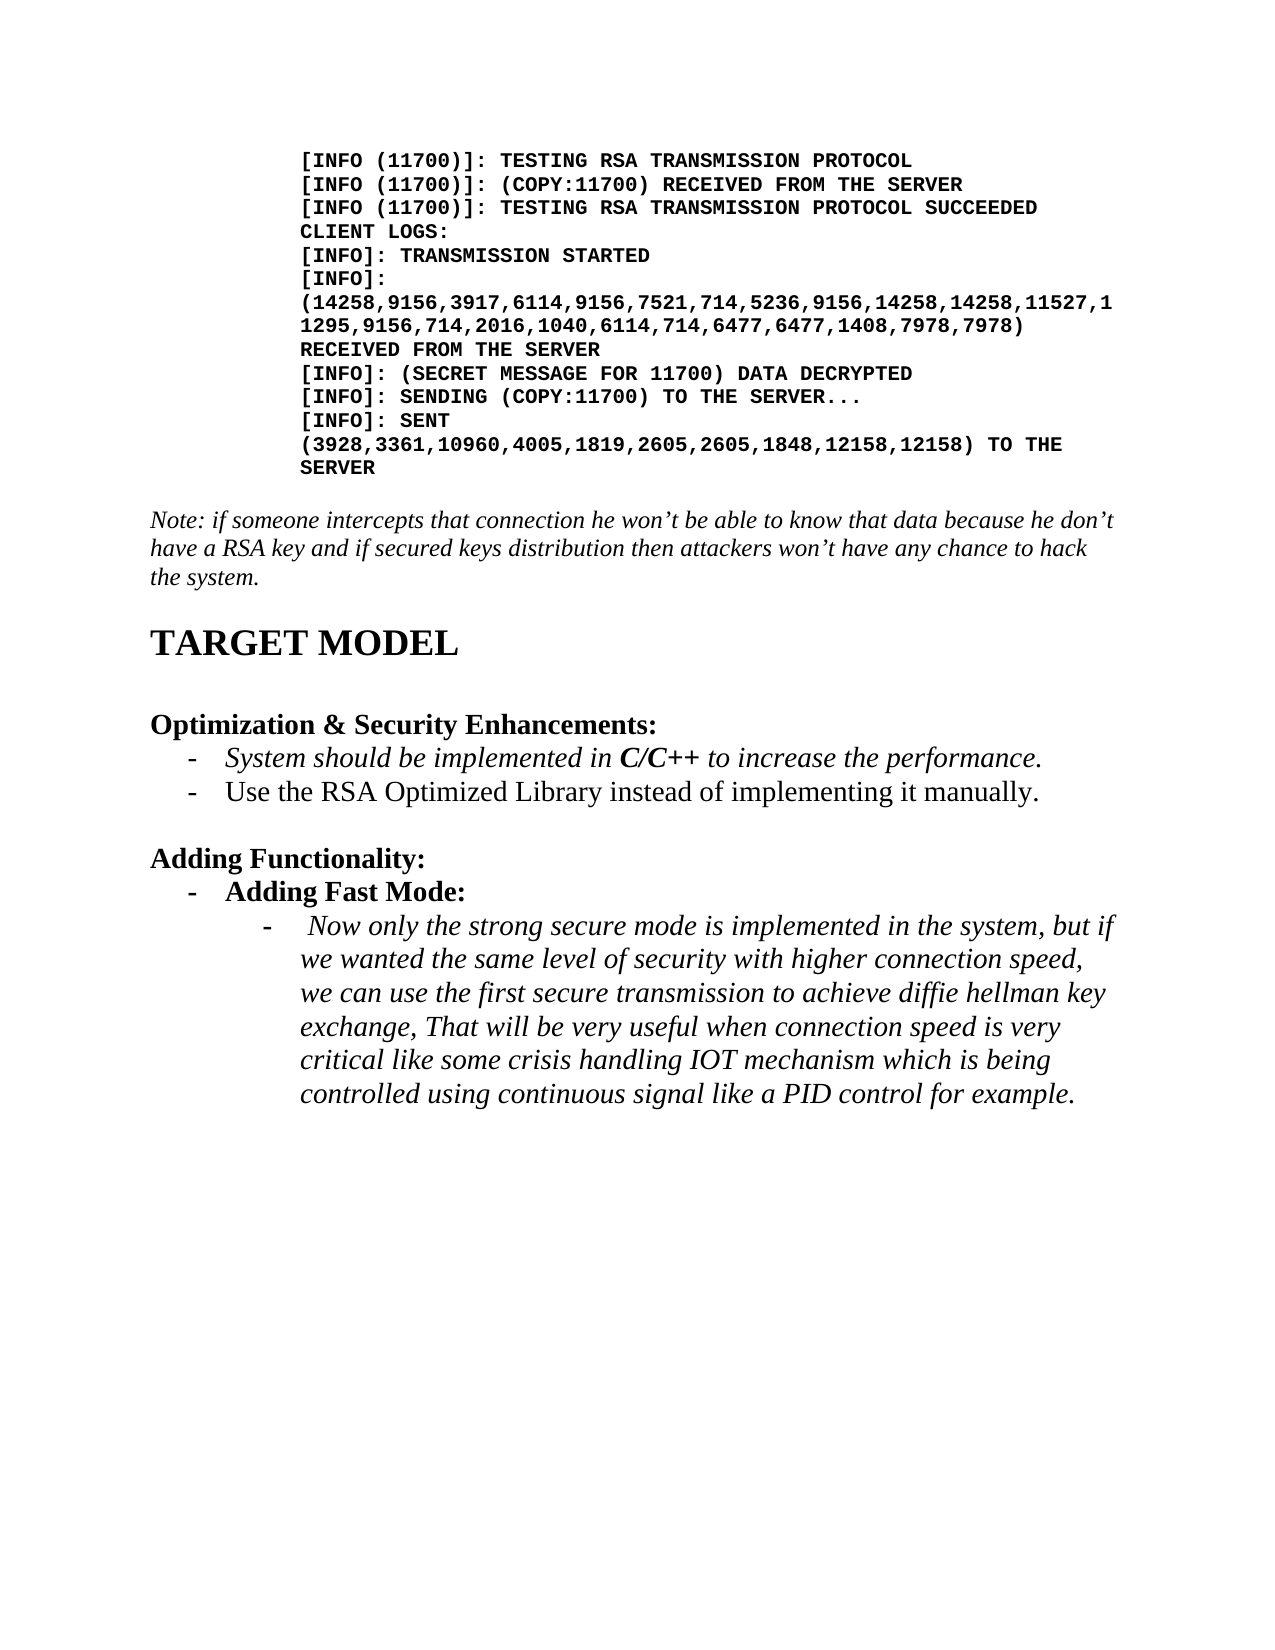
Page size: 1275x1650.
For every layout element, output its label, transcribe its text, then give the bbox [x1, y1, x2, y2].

text [INFO]: TRANSMISSION STARTED [300, 244, 1124, 268]
text Adding Functionality: [150, 841, 1124, 874]
text [INFO (11700)]: (COPY:11700) RECEIVED FROM THE SERVER [300, 174, 1124, 197]
text CLIENT LOGS: [300, 221, 1124, 244]
text Optimization & Security Enhancements: [150, 707, 1124, 740]
text [INFO]: (SECRET MESSAGE FOR 11700) DATA DECRYPTED [300, 363, 1124, 386]
text Note: if someone intercepts that connection he won’t be able to know that data because he don’t have a RSA key and if secured keys distribution then attackers won’t have any chance to hack the system. [150, 505, 1124, 592]
text TARGET MODEL [150, 621, 1124, 664]
text [INFO (11700)]: TESTING RSA TRANSMISSION PROTOCOL [300, 150, 1124, 174]
text [INFO]: SENT (3928,3361,10960,4005,1819,2605,2605,1848,12158,12158) TO THE SERVER [300, 410, 1124, 481]
list System should be implemented in C/C++ to increase the performance. [187, 740, 1124, 774]
list Adding Fast Mode: [187, 874, 1124, 908]
list Now only the strong secure mode is implemented in the system, but if we wanted the same level of security with higher connection speed, we can use the first secure transmission to achieve diffie hellman key exchange, That will be very useful when connection speed is very critical like some crisis handling IOT mechanism which is being controlled using continuous signal like a PID control for example. [262, 908, 1124, 1109]
text [INFO]: SENDING (COPY:11700) TO THE SERVER... [300, 386, 1124, 410]
text [INFO (11700)]: TESTING RSA TRANSMISSION PROTOCOL SUCCEEDED [300, 197, 1124, 221]
text [INFO]: (14258,9156,3917,6114,9156,7521,714,5236,9156,14258,14258,11527,11295,9156,714,2016,1040,6114,714,6477,6477,1408,7978,7978) RECEIVED FROM THE SERVER [300, 268, 1124, 363]
list Use the RSA Optimized Library instead of implementing it manually. [187, 774, 1124, 807]
